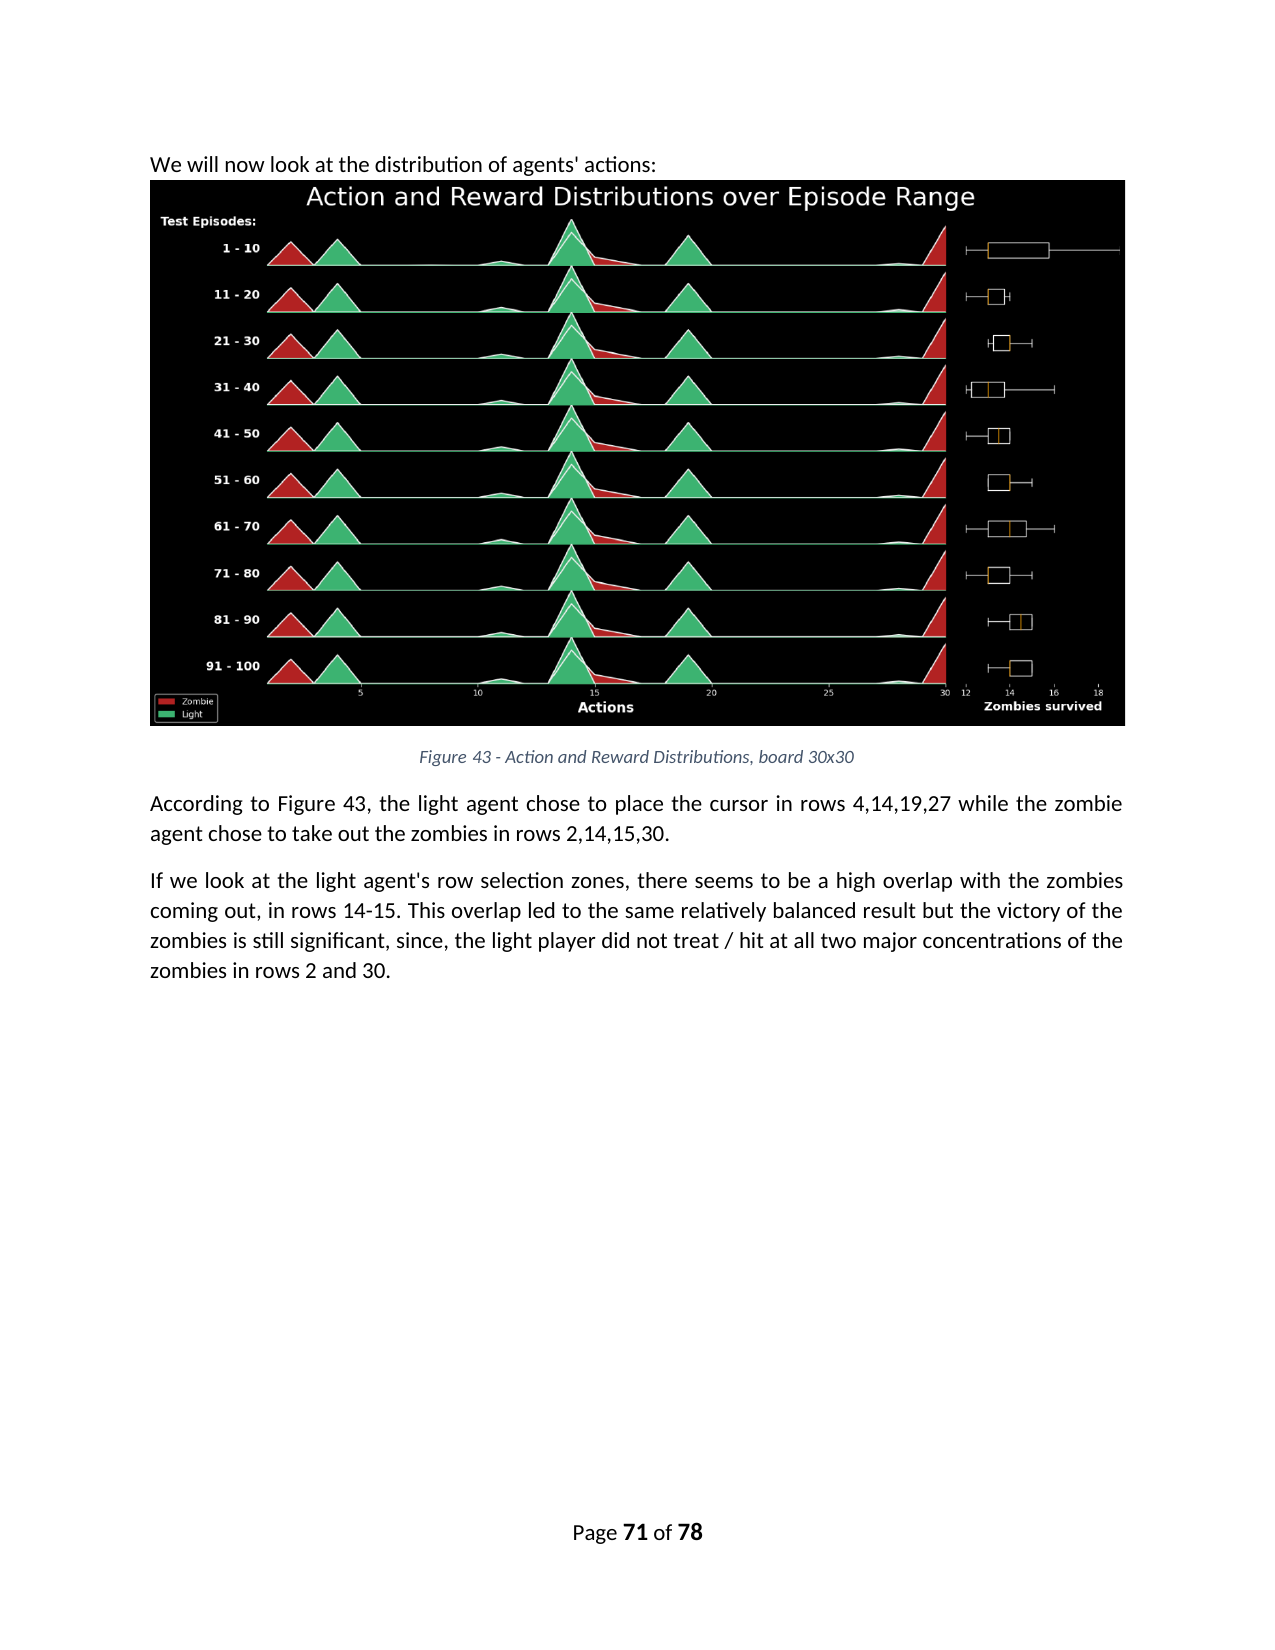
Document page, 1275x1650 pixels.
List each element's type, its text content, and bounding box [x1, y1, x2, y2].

text According to Figure 43, the light agent chose to place the cursor in rows 4,14,19,27 while the zombie agent chose to take out the zombies in rows 2,14,15,30. [150, 789, 1125, 847]
text We will now look at the distribution of agents' actions: [150, 150, 1125, 180]
text If we look at the light agent's row selection zones, there seems to be a high overlap with the zombies coming out, in rows 14-15. This overlap led to the same relatively balanced result but the victory of the zombies is still significant, since, the light player did not treat / hit at all two major concentrations of the zombies in rows 2 and 30. [150, 866, 1125, 984]
text Figure 43 - Action and Reward Distributions, board 30x30 [150, 745, 1125, 768]
picture [150, 180, 1125, 726]
